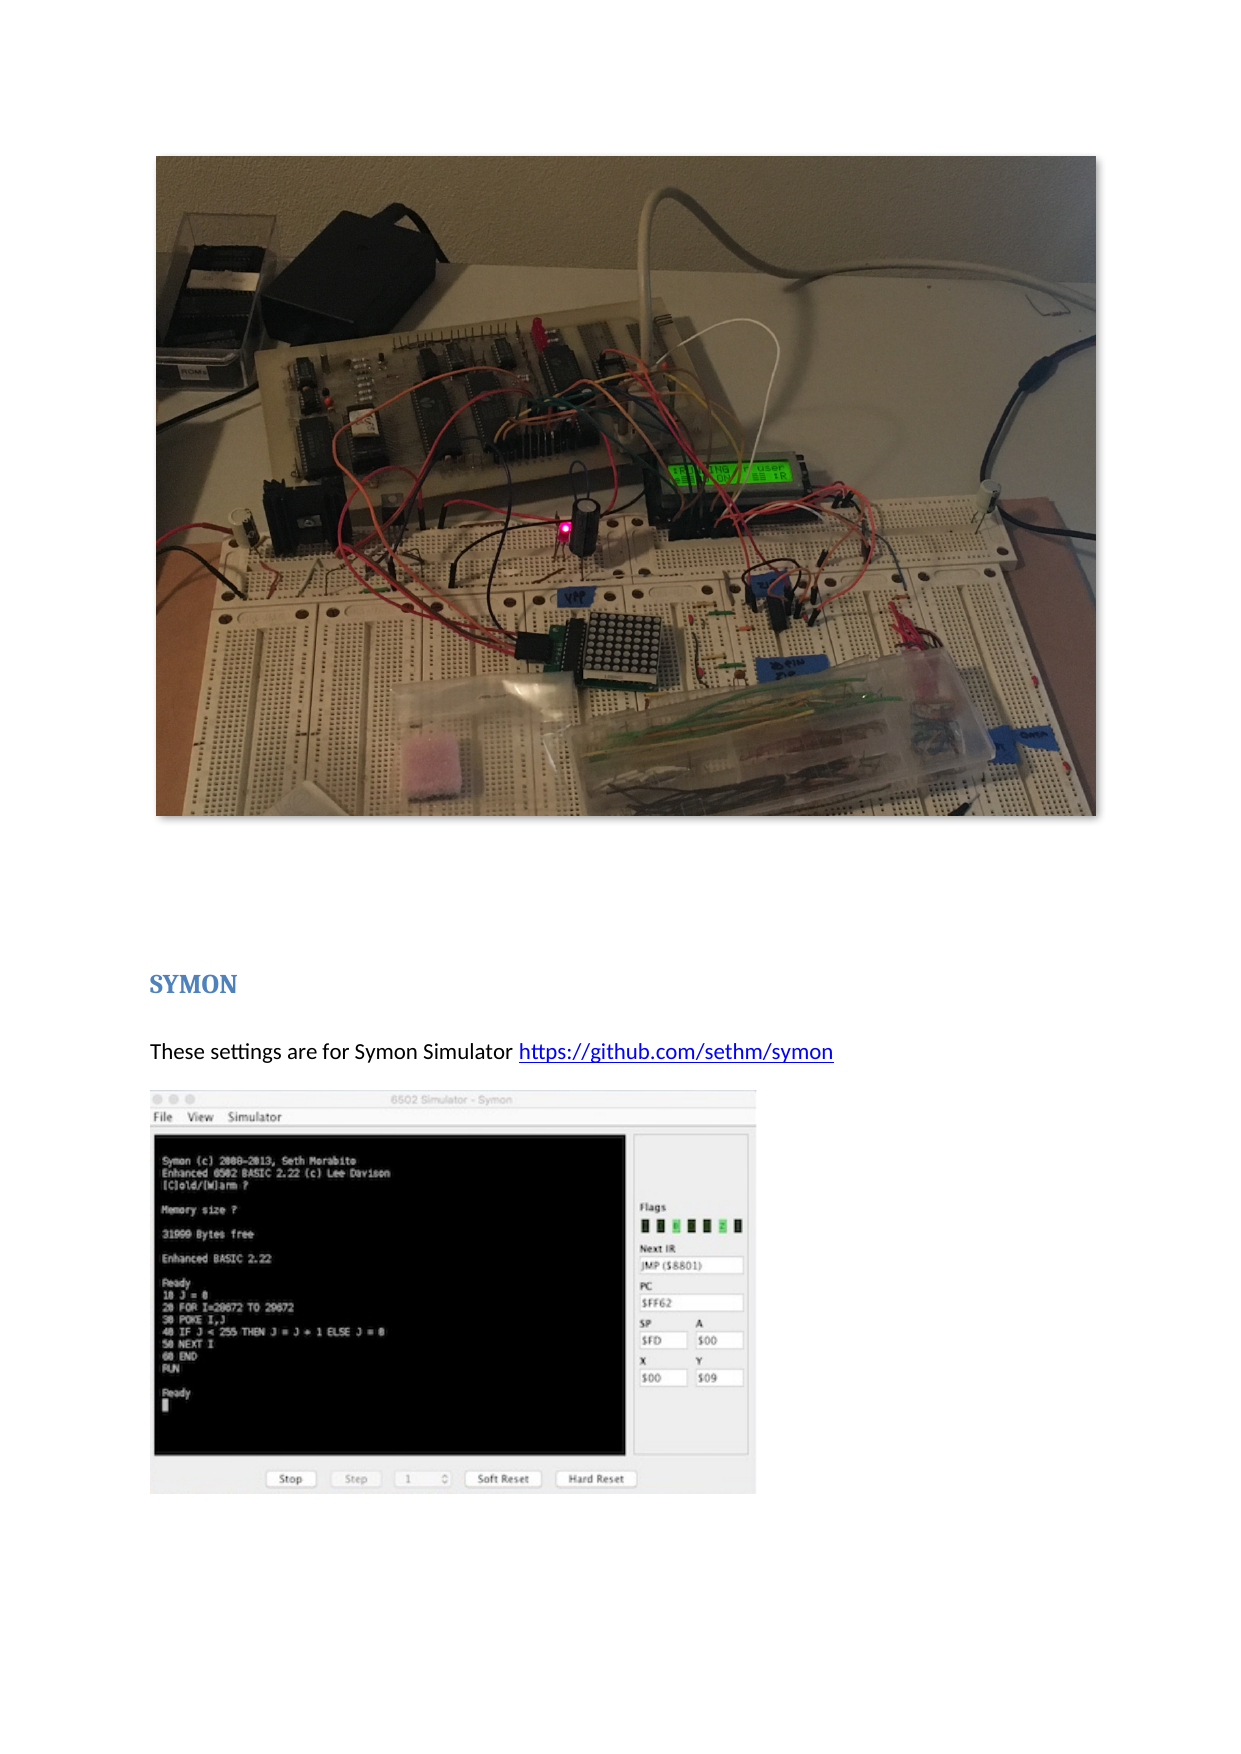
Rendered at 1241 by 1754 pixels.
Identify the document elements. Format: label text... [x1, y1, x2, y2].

subtitle SYMON [150, 969, 1090, 1001]
picture [156, 156, 1096, 816]
text These settings are for Symon Simulator https://github.com/sethm/symon [150, 1005, 1090, 1065]
picture [150, 1090, 757, 1494]
